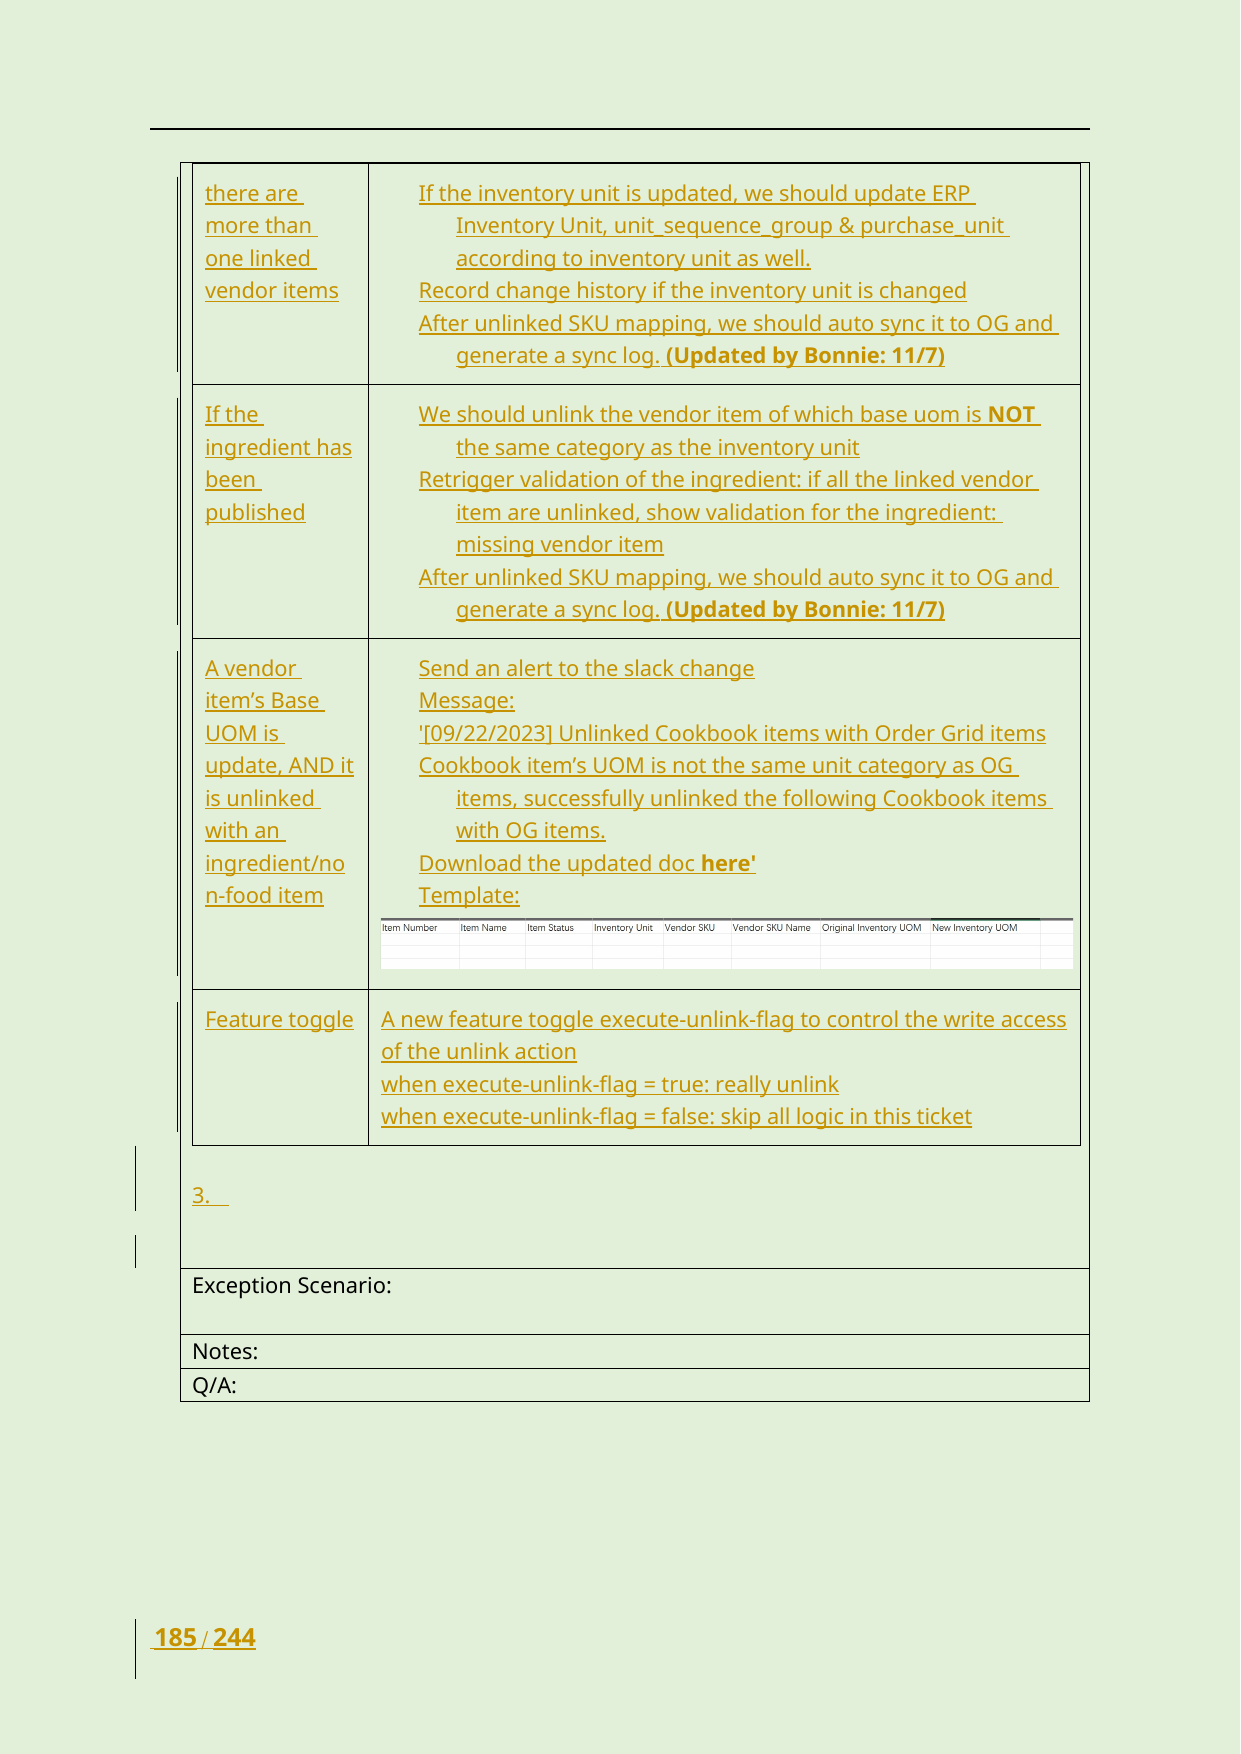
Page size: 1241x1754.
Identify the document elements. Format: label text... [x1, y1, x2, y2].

table_cell Exception Scenario: [181, 1269, 1089, 1334]
table_cell Q/A: [181, 1369, 1089, 1401]
picture [380, 918, 1074, 969]
table_cell Notes: [181, 1335, 1089, 1367]
table_cell Extend Scenario: [181, 163, 1089, 1268]
